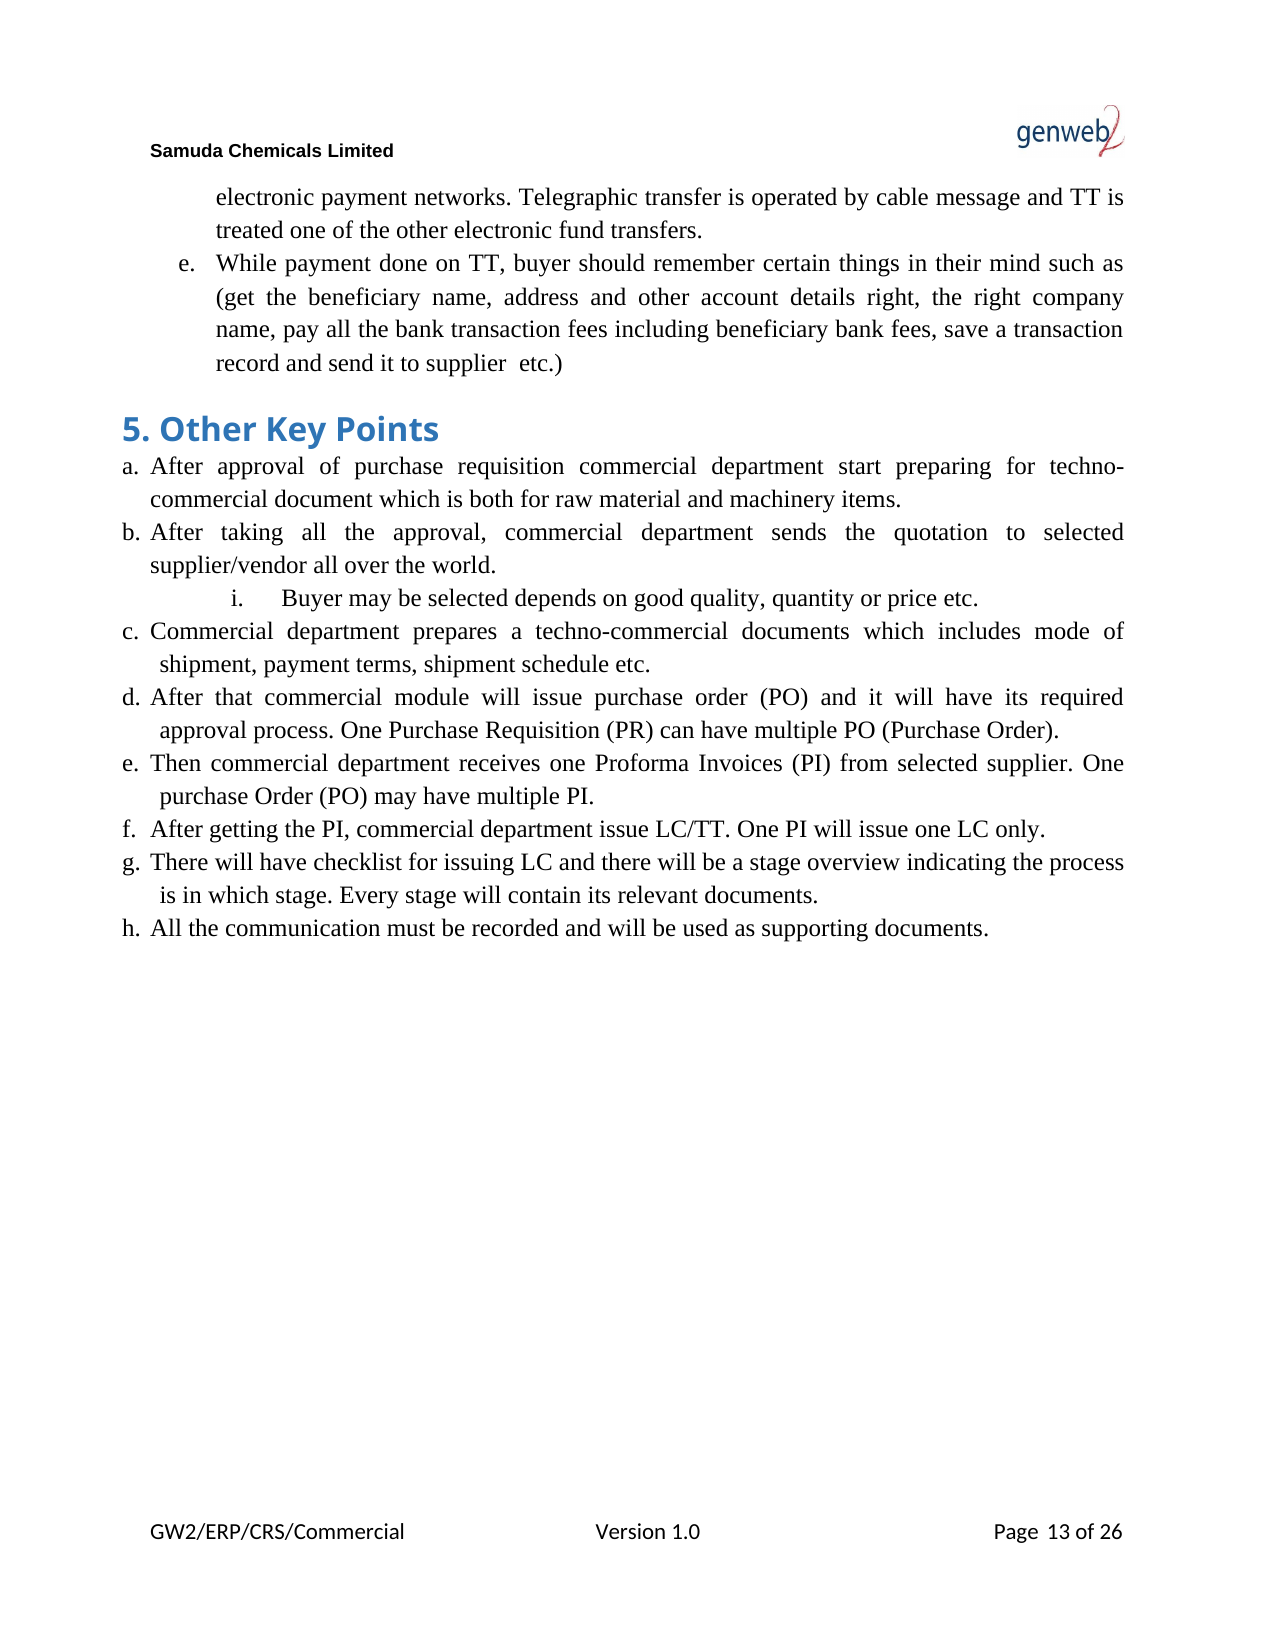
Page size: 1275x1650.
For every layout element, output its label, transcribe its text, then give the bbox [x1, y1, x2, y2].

list After taking all the approval, commercial department sends the quotation to selected supplier/vendor all over the world. [122, 517, 1125, 579]
list Then commercial department receives one Proforma Invoices (PI) from selected supplier. One purchase Order (PO) may have multiple PI. [122, 748, 1125, 810]
list There will have checklist for issuing LC and there will be a stage overview indicating the process is in which stage. Every stage will contain its relevant documents. [122, 847, 1125, 909]
list After getting the PI, commercial department issue LC/TT. One PI will issue one LC only. [122, 814, 1125, 843]
list While payment done on TT, buyer should remember certain things in their mind such as (get the beneficiary name, address and other account details right, the right company name, pay all the bank transaction fees including beneficiary bank fees, save a transaction record and send it to supplier etc.) [178, 248, 1125, 376]
picture [1017, 105, 1125, 158]
list All the communication must be recorded and will be used as supporting documents. [122, 913, 1125, 942]
list After approval of purchase requisition commercial department start preparing for techno-commercial document which is both for raw material and machinery items. [122, 451, 1125, 513]
list After that commercial module will issue purchase order (PO) and it will have its required approval process. One Purchase Requisition (PR) can have multiple PO (Purchase Order). [122, 682, 1125, 744]
list Buyer may be selected depends on good quality, quantity or price etc. [244, 583, 1125, 612]
list Commercial department prepares a techno-commercial documents which includes mode of shipment, payment terms, shipment schedule etc. [122, 616, 1125, 678]
subtitle 5. Other Key Points [122, 406, 1125, 451]
